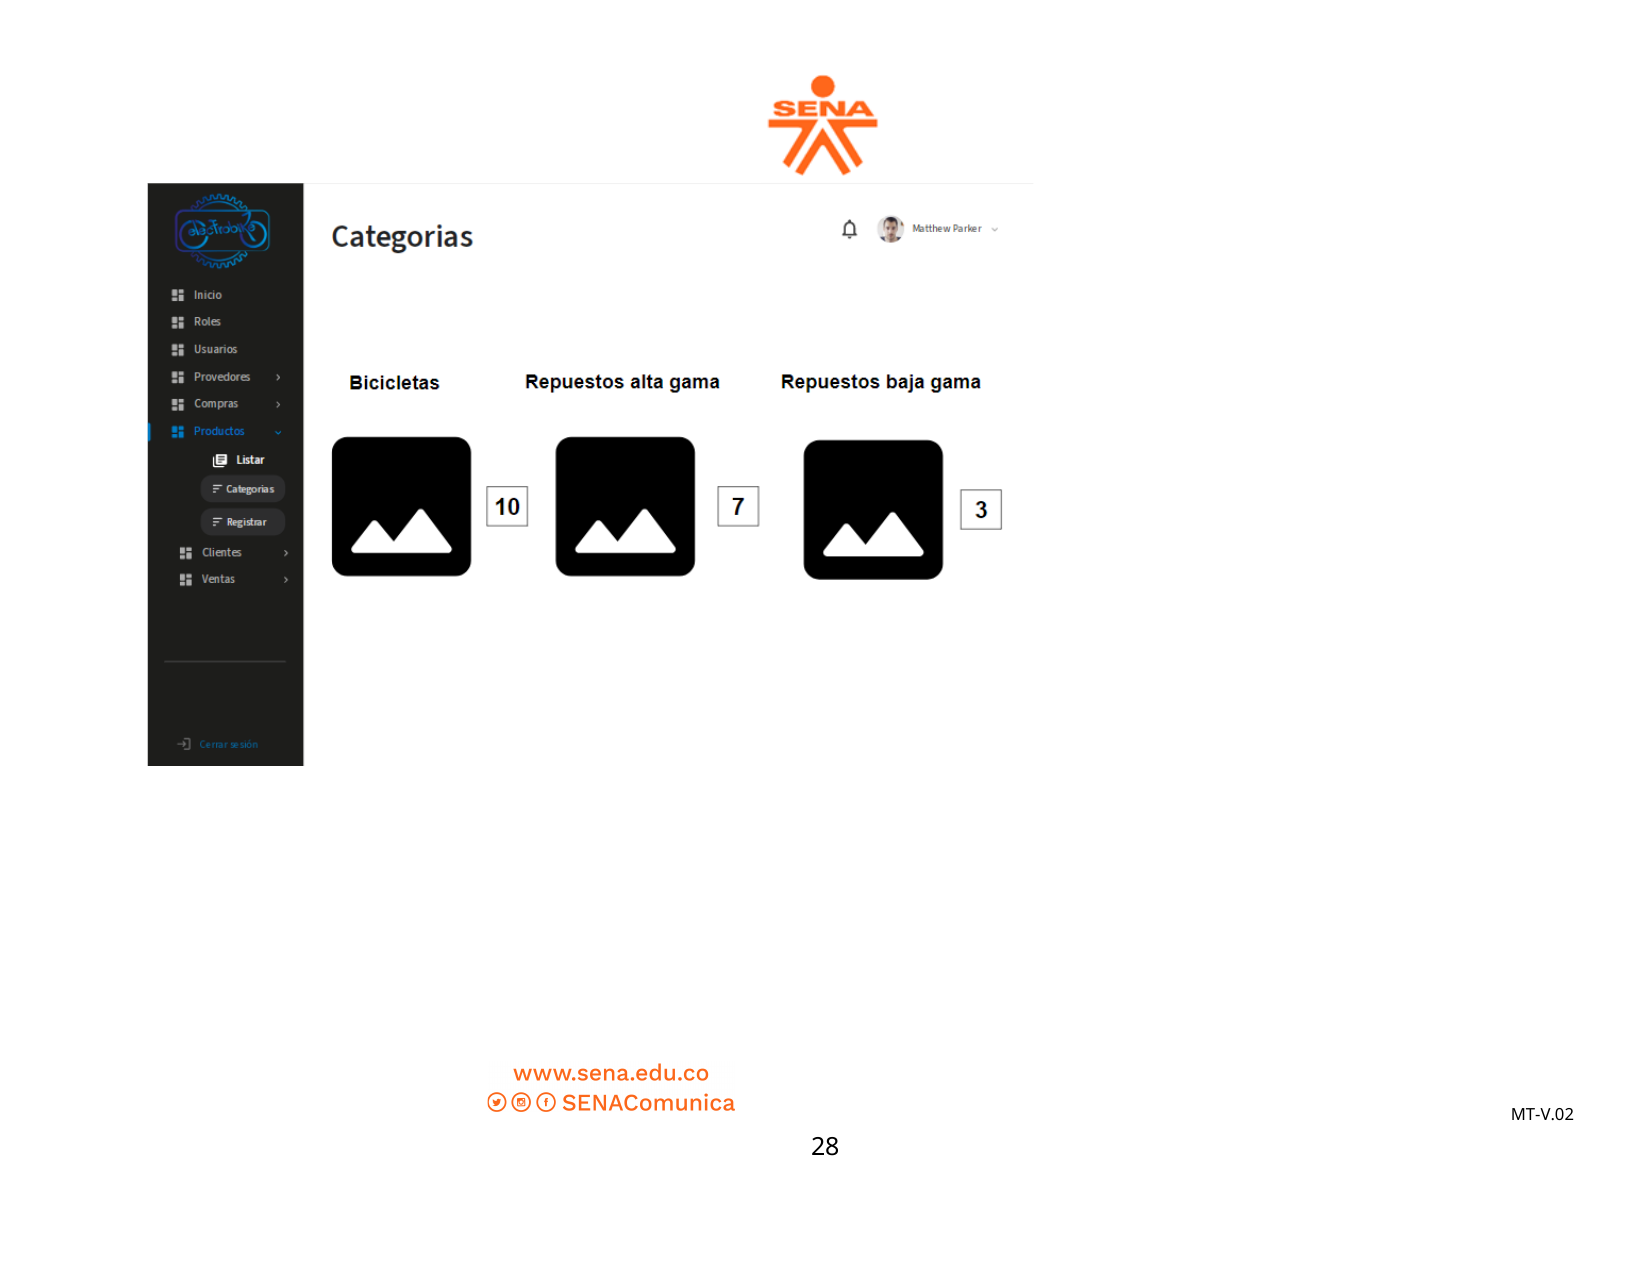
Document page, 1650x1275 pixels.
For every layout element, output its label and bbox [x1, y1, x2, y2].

picture [147, 73, 1034, 766]
picture [487, 1061, 735, 1112]
